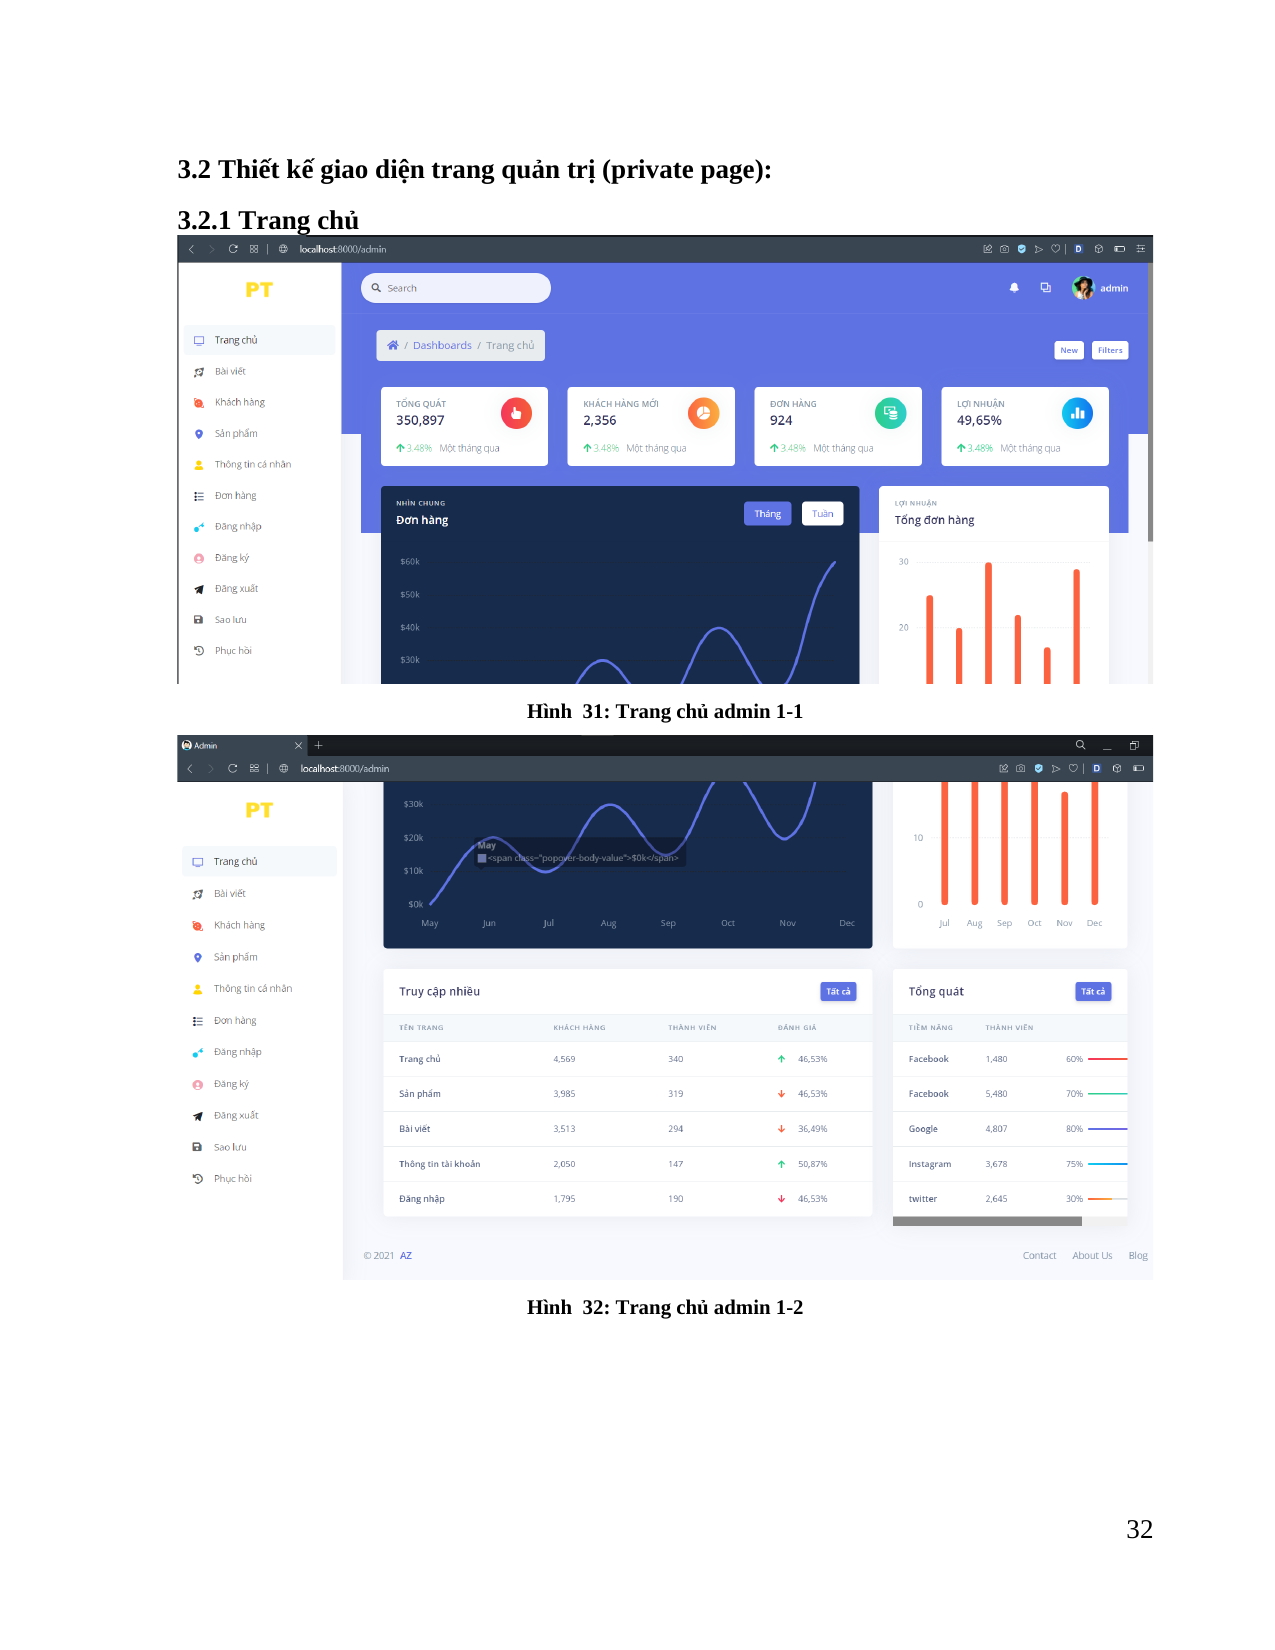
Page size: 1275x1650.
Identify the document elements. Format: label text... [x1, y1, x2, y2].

picture [177, 735, 1154, 1280]
text Hình 31: Trang chủ admin 1-1 [177, 699, 1153, 723]
picture [177, 235, 1154, 684]
subtitle 3.2 Thiết kế giao diện trang quản trị (private page): [177, 153, 1153, 184]
subtitle 3.2.1 Trang chủ [177, 204, 1153, 235]
text Hình 32: Trang chủ admin 1-2 [177, 1295, 1153, 1319]
